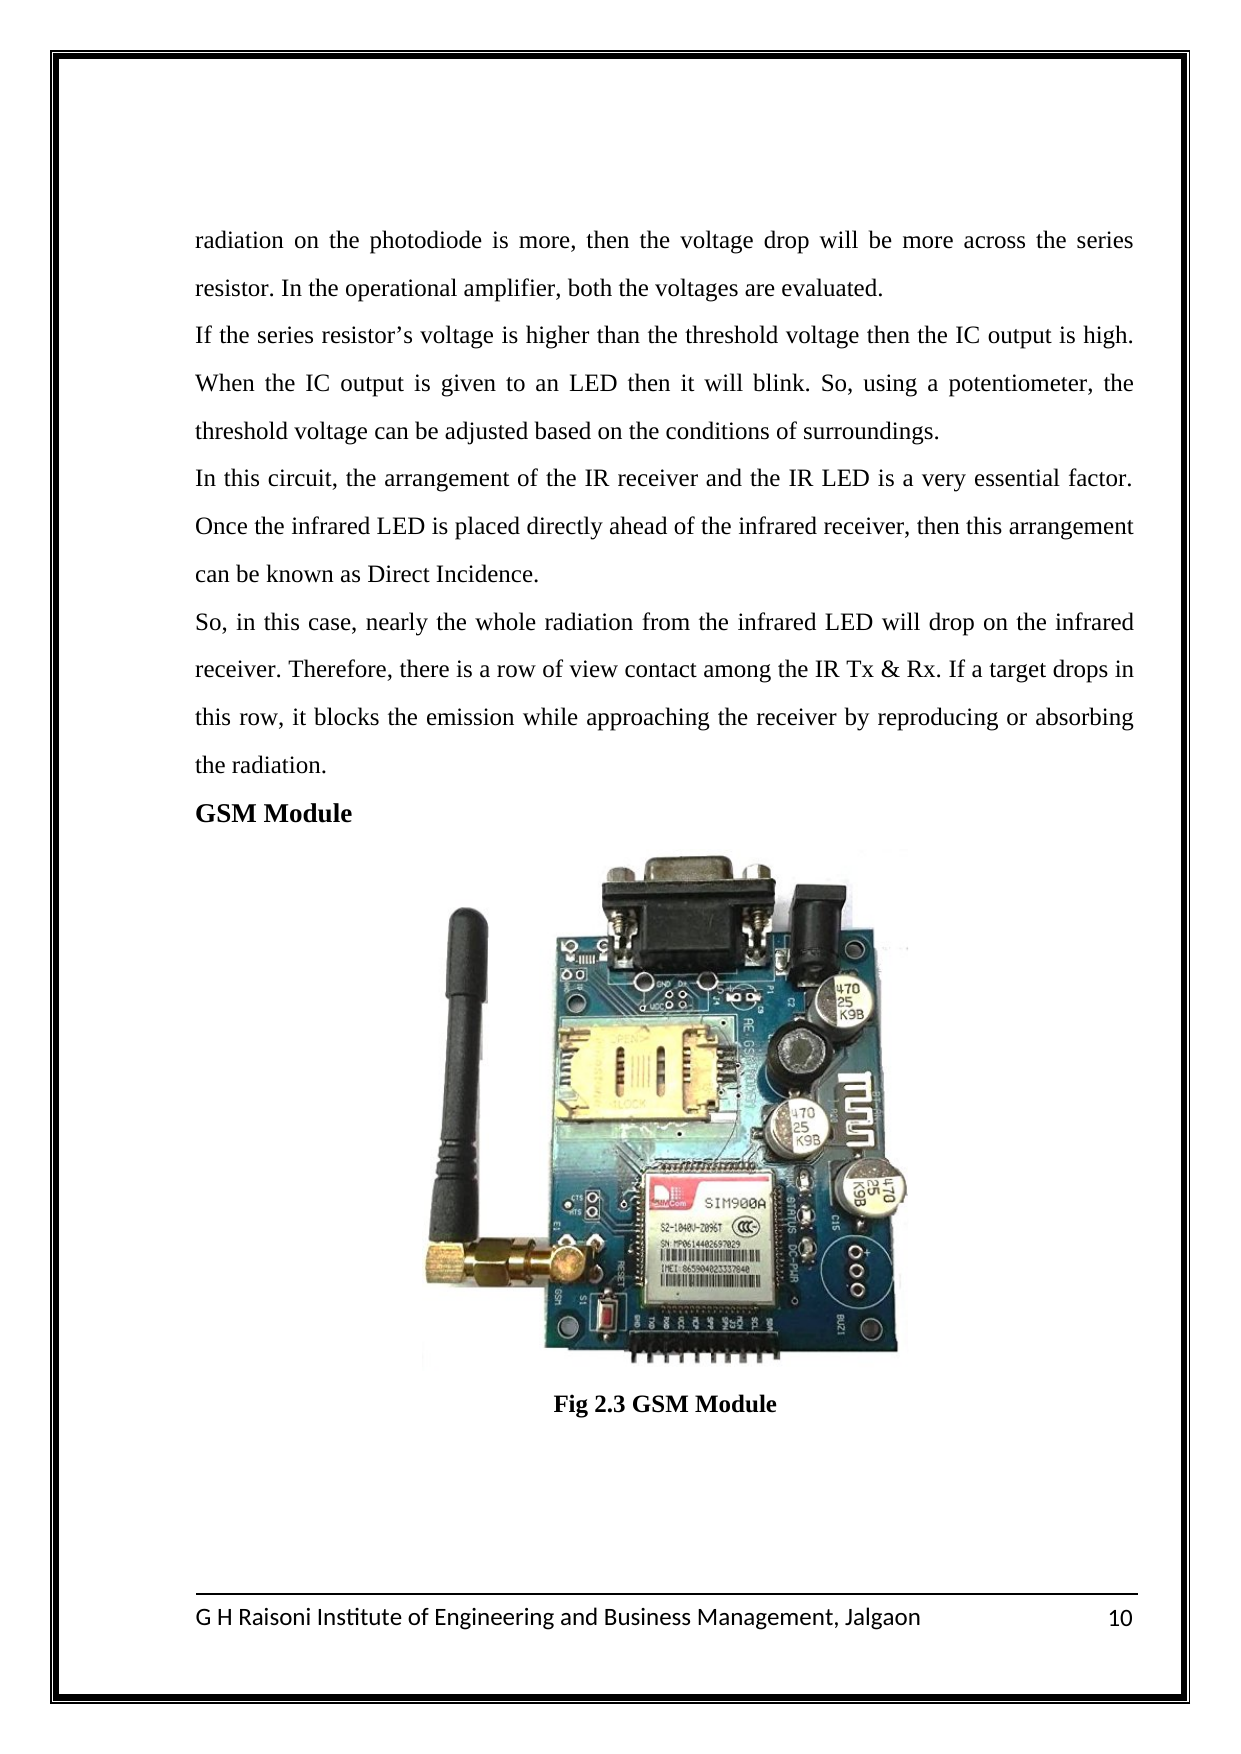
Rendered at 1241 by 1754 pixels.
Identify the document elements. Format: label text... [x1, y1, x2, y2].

text If the series resistor’s voltage is higher than the threshold voltage then the IC output is high. When the IC output is given to an LED then it will blink. So, using a potentiometer, the threshold voltage can be adjusted based on the conditions of surroundings. [195, 320, 1135, 444]
text Fig 2.3 GSM Module [195, 1389, 1135, 1418]
picture [422, 849, 909, 1371]
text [195, 225, 1135, 301]
text So, in this case, nearly the whole radiation from the infrared LED will drop on the infrared receiver. Therefore, there is a row of view contact among the IR Tx & Rx. If a target drops in this row, it blocks the emission while approaching the receiver by reproducing or absorbing the radiation. [195, 607, 1135, 778]
text GSM Module [195, 797, 1135, 829]
text In this circuit, the arrangement of the IR receiver and the IR LED is a very essential factor. Once the infrared LED is placed directly ahead of the infrared receiver, then this arrangement can be known as Direct Incidence. [195, 463, 1135, 588]
